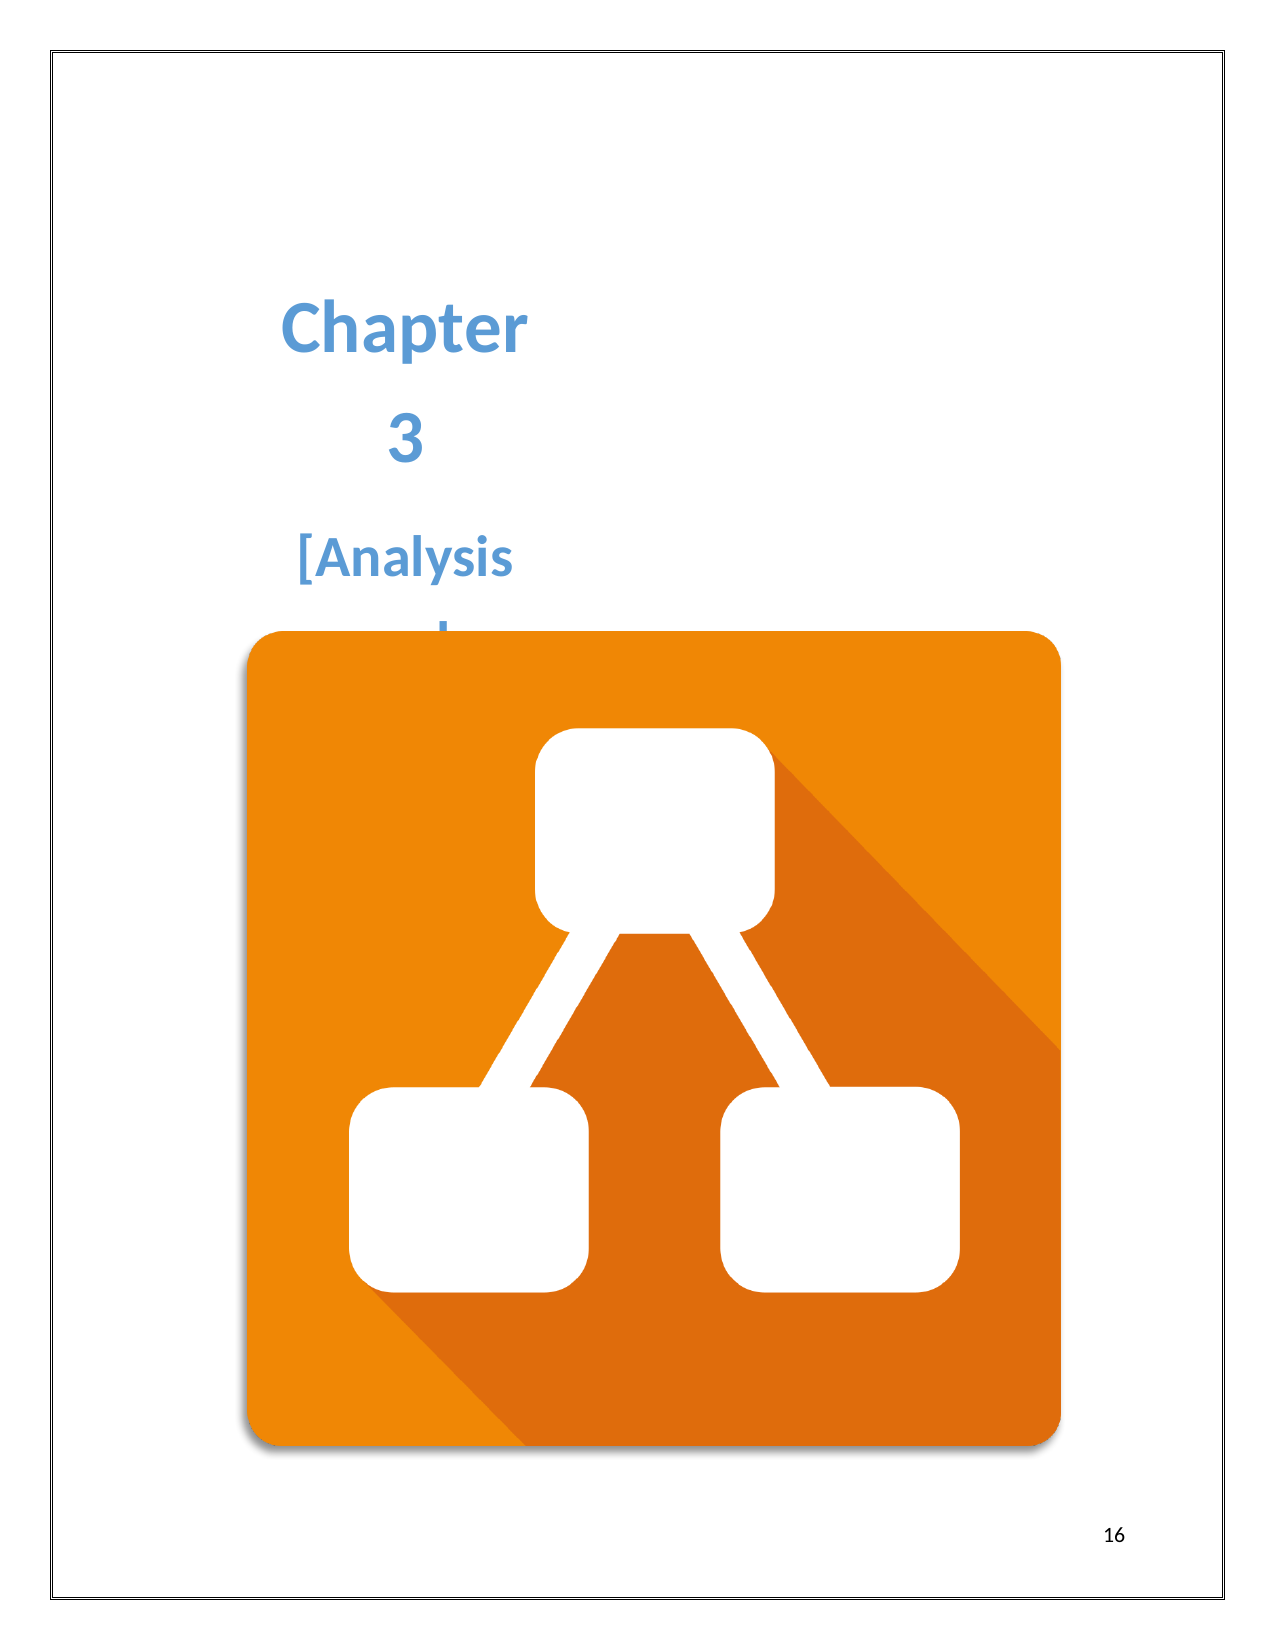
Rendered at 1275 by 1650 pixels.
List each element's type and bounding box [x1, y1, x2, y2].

picture [247, 631, 1061, 1446]
